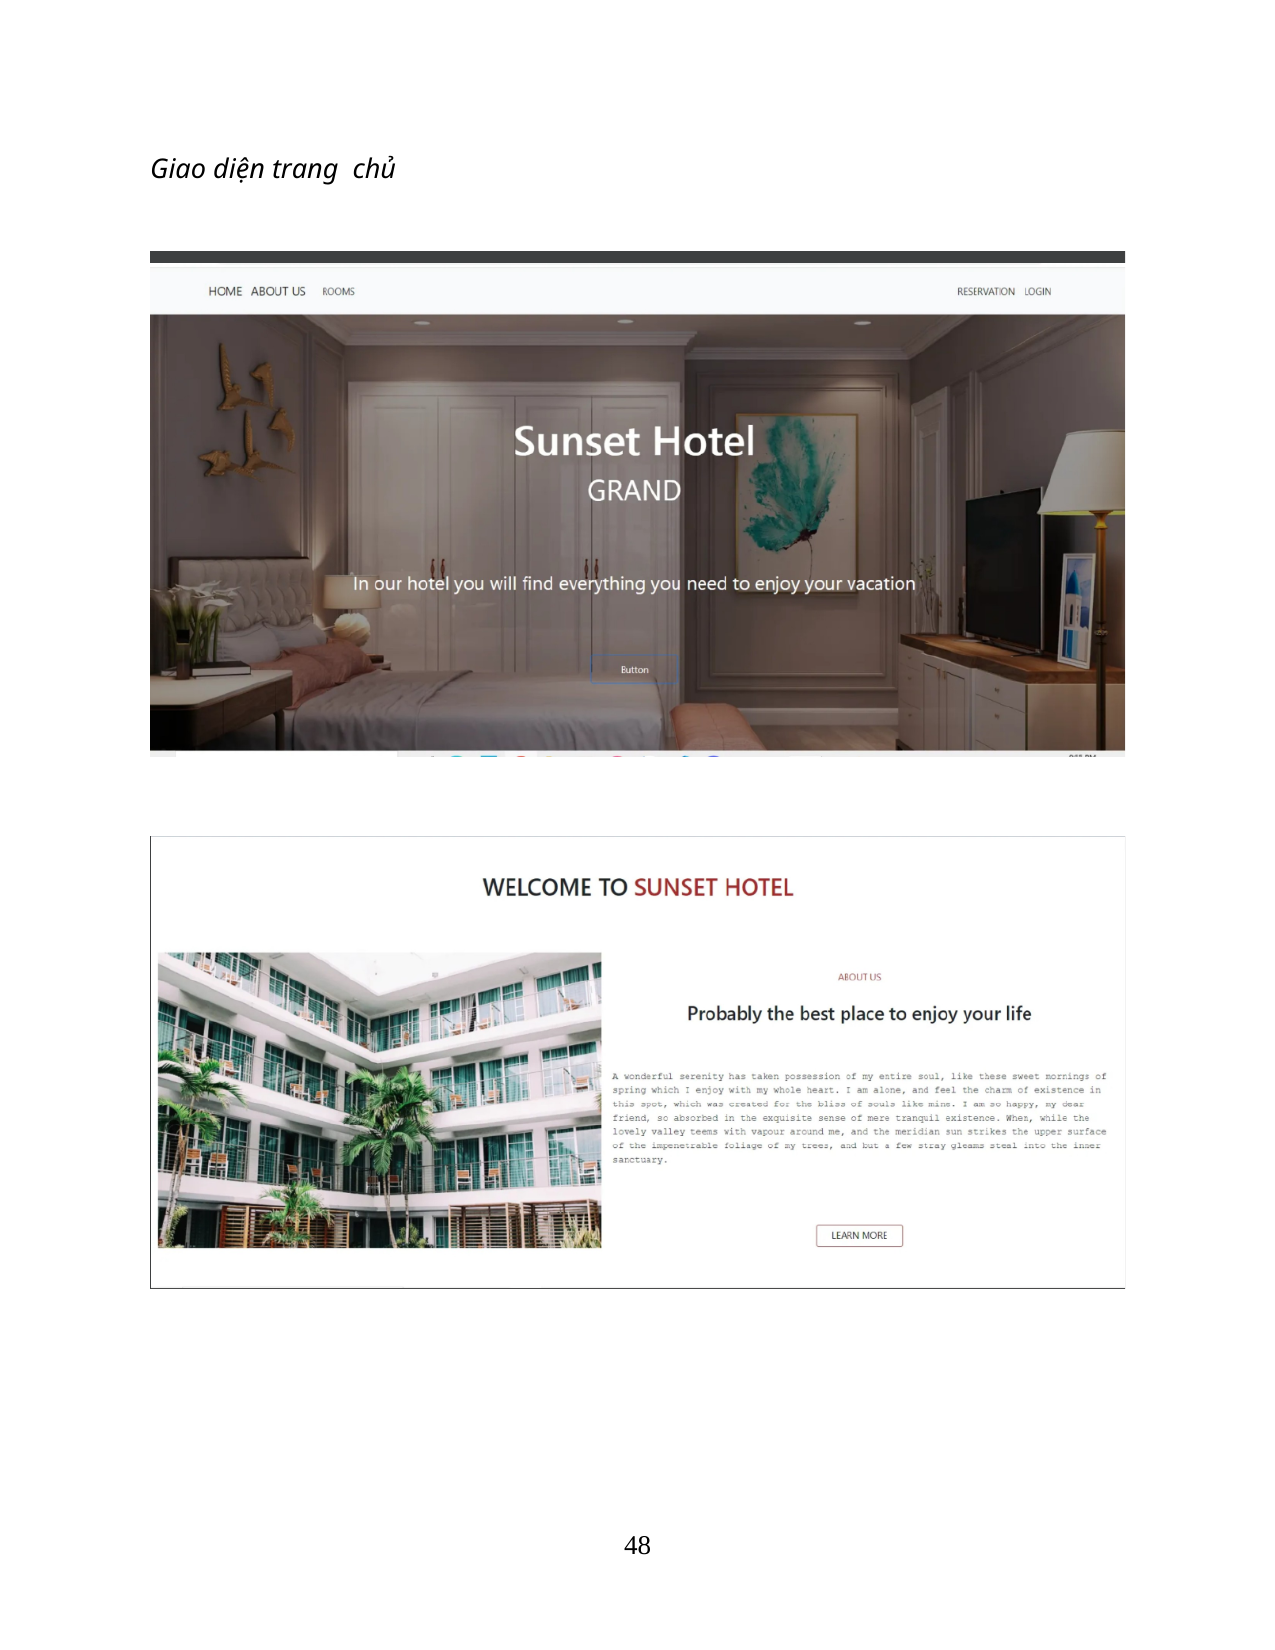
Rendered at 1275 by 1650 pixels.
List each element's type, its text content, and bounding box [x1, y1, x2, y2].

subtitle Giao diện trang chủ [150, 150, 1125, 187]
picture [150, 836, 1125, 1289]
picture [150, 251, 1125, 757]
